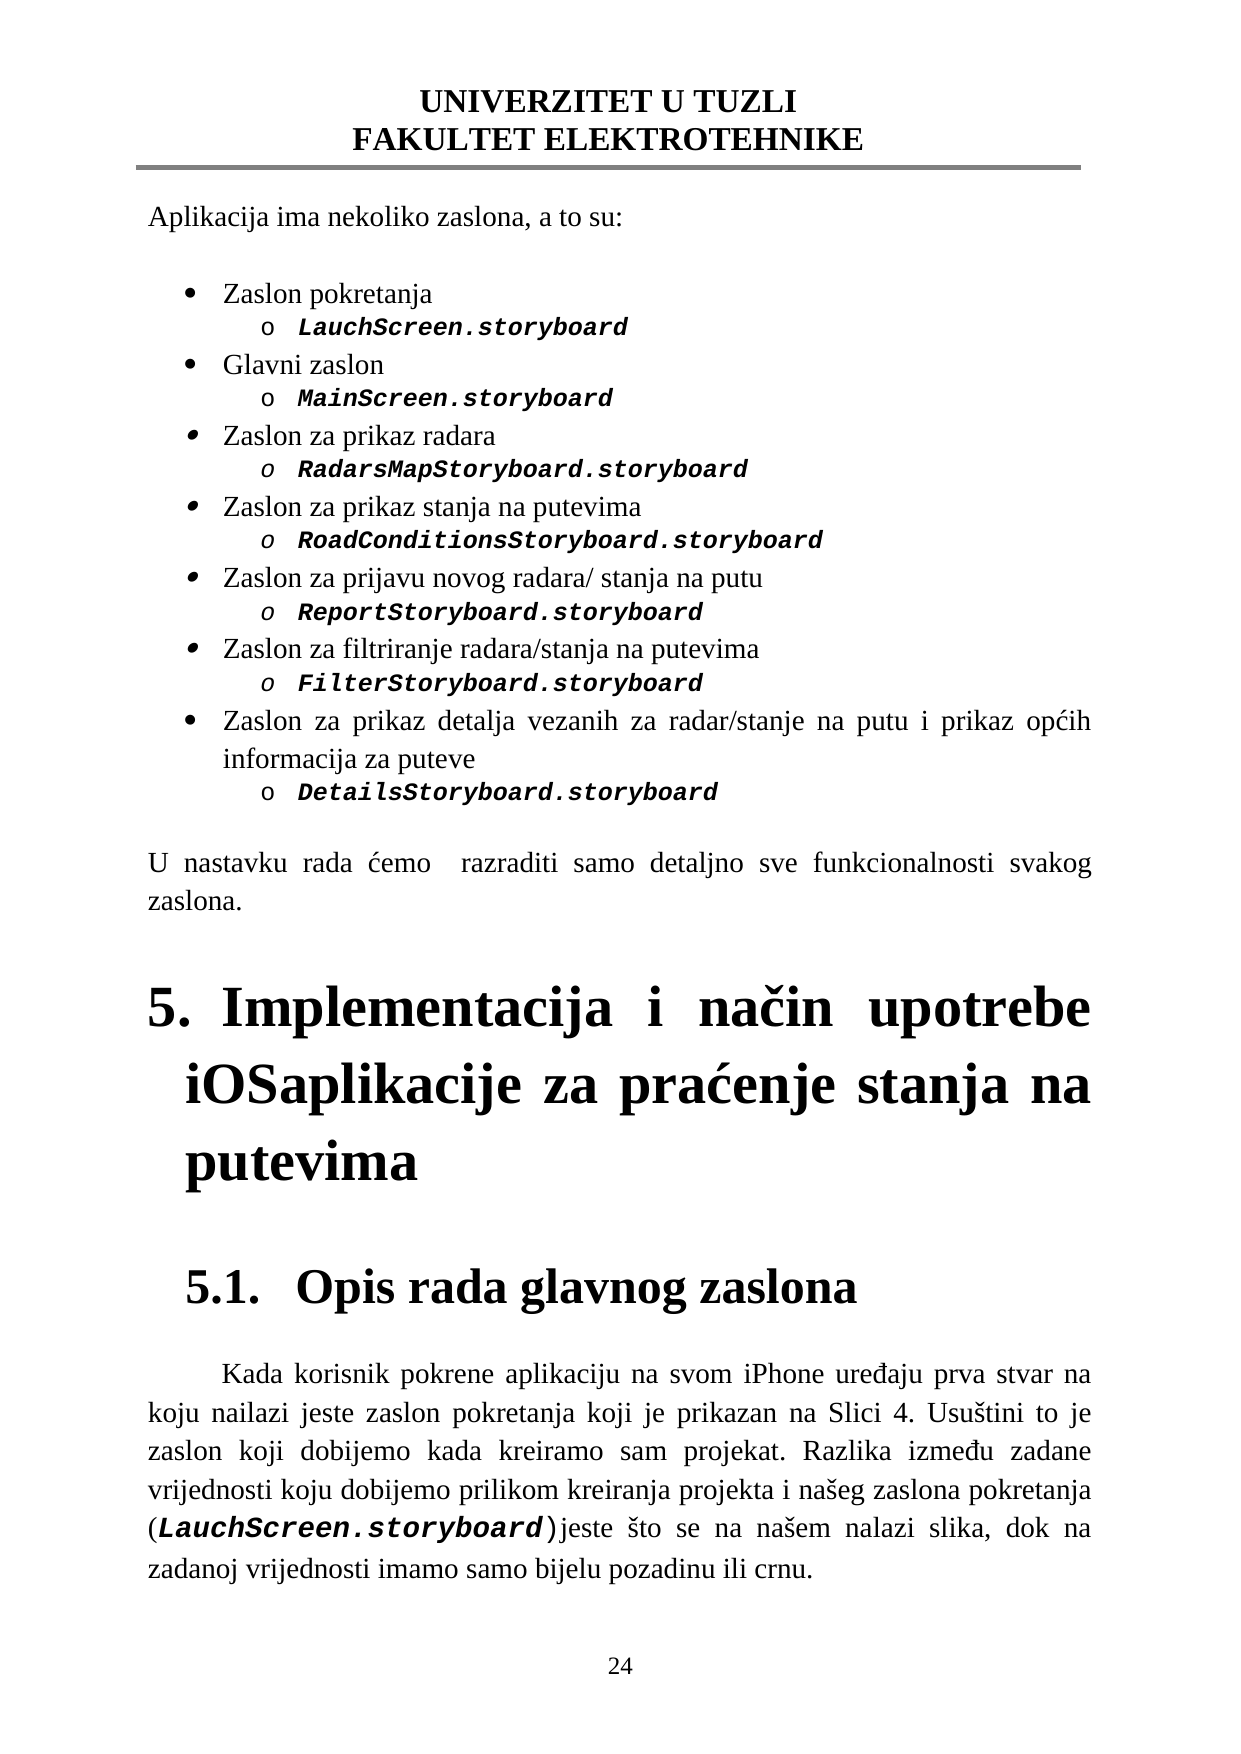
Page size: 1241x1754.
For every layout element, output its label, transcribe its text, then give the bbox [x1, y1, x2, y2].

list RoadConditionsStoryboard.storyboard [260, 528, 1093, 556]
text U nastavku rada ćemo razraditi samo detaljno sve funkcionalnosti svakog zaslona. [148, 845, 1093, 917]
list Zaslon za prijavu novog radara/ stanja na putu [185, 561, 1093, 594]
subtitle Implementacija i način upotrebe iOSaplikacije za praćenje stanja na putevima [148, 972, 1093, 1193]
list ReportStoryboard.storyboard [260, 599, 1093, 627]
list LauchScreen.storyboard [260, 314, 1093, 343]
list Zaslon za filtriranje radara/stanja na putevima [185, 632, 1093, 665]
list DetailsStoryboard.storyboard [260, 780, 1093, 808]
list Zaslon za prikaz detalja vezanih za radar/stanje na putu i prikaz općih informacija za puteve [185, 703, 1093, 775]
text Kada korisnik pokrene aplikaciju na svom iPhone uređaju prva stvar na koju nailazi jeste zaslon pokretanja koji je prikazan na Slici 4. Usuštini to je zaslon koji dobijemo kada kreiramo sam projekat. Razlika između zadane vrijednosti koju dobijemo prilikom kreiranja projekta i našeg zaslona pokretanja (LauchScreen.storyboard)jeste što se na našem nalazi slika, dok na zadanoj vrijednosti imamo samo bijelu pozadinu ili crnu. [148, 1356, 1093, 1585]
list Zaslon za prikaz radara [185, 418, 1093, 452]
text Aplikacija ima nekoliko zaslona, a to su: [148, 199, 1093, 232]
list Zaslon za prikaz stanja na putevima [185, 489, 1093, 523]
list MainScreen.storyboard [260, 386, 1093, 414]
subtitle Opis rada glavnog zaslona [185, 1257, 1093, 1315]
list Glavni zaslon [185, 347, 1093, 381]
list Zaslon pokretanja [185, 276, 1093, 309]
list FilterStoryboard.storyboard [260, 670, 1093, 699]
list RadarsMapStoryboard.storyboard [260, 457, 1093, 485]
